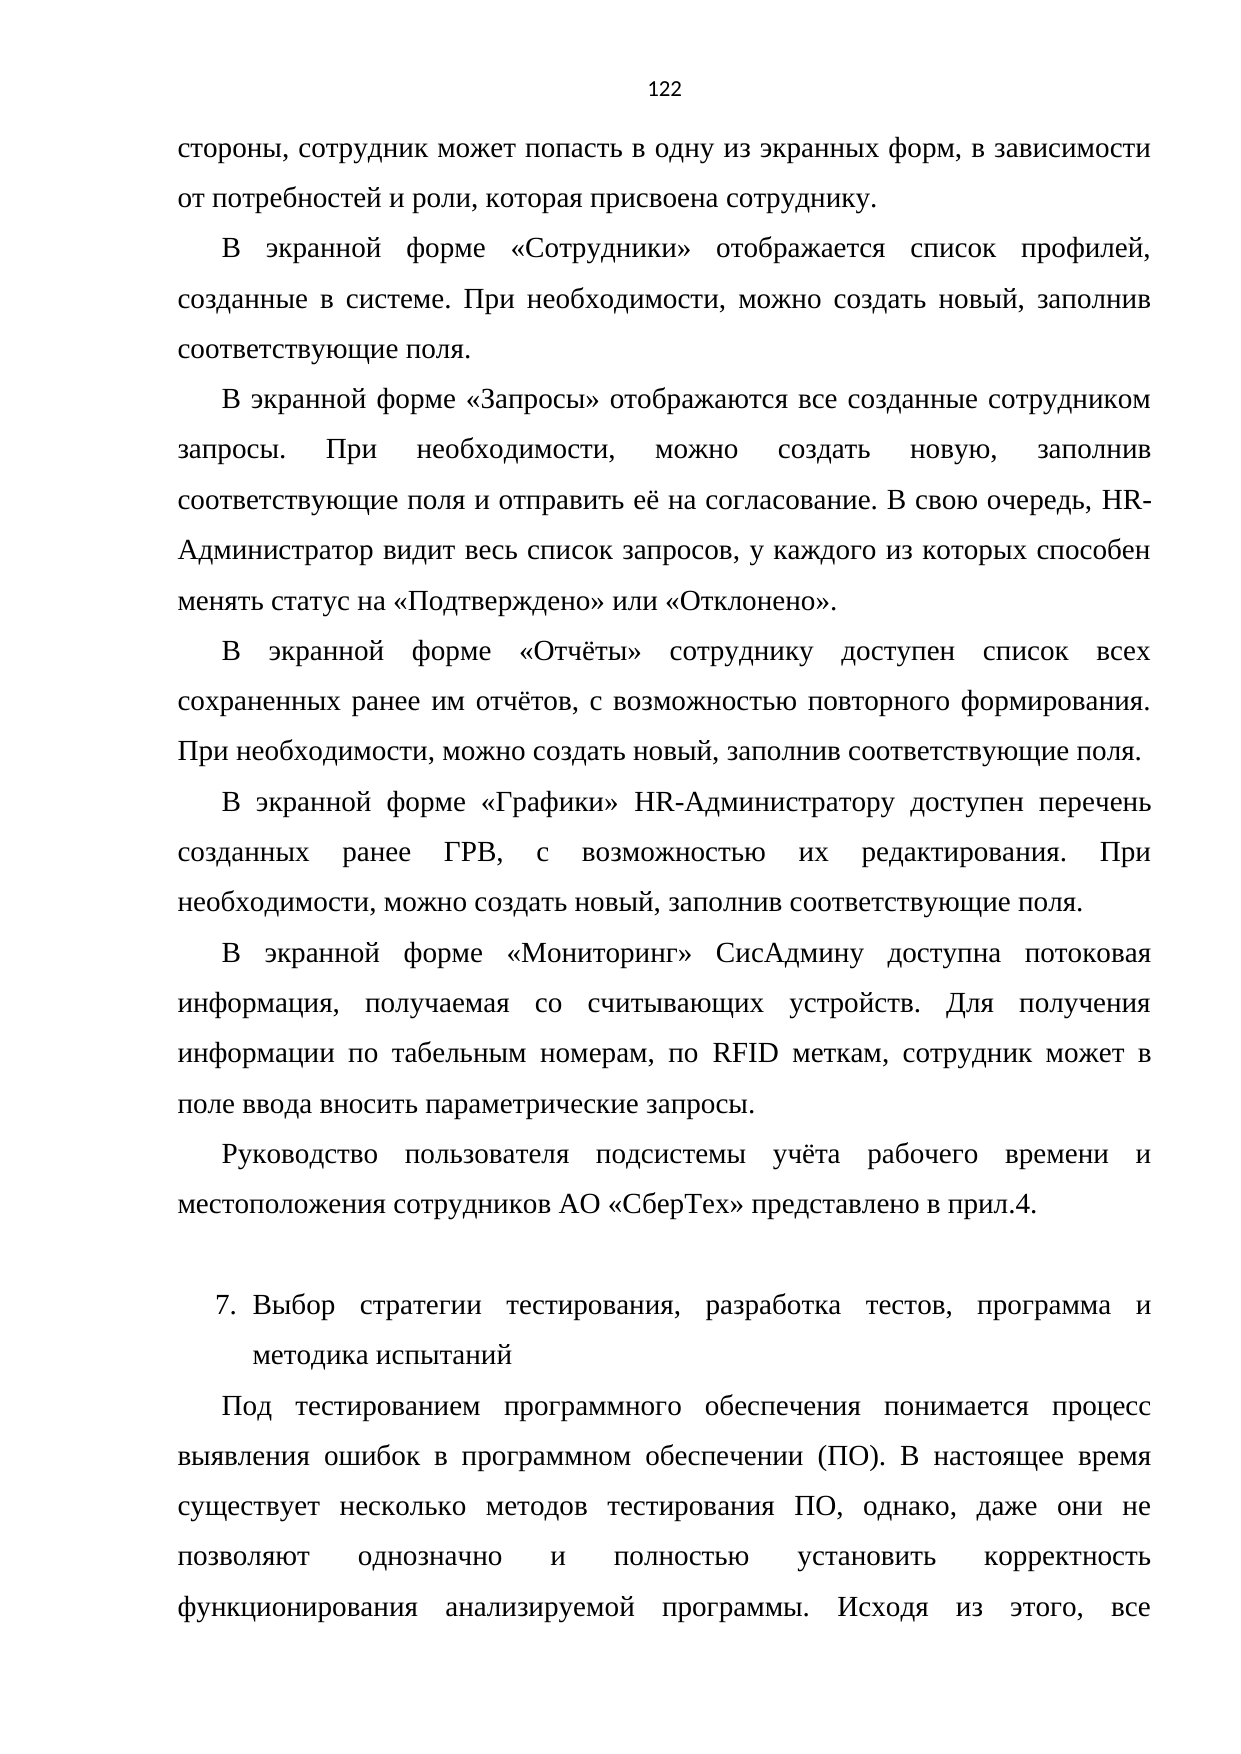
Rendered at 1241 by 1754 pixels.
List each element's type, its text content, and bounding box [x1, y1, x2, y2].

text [177, 130, 1152, 214]
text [177, 1388, 1152, 1622]
text В экранной форме «Графики» HR-Администратору доступен перечень созданных ранее ГРВ, с возможностью их редактирования. При необходимости, можно создать новый, заполнив соответствующие поля. [177, 784, 1152, 918]
text В экранной форме «Сотрудники» отображается список профилей, созданные в системе. При необходимости, можно создать новый, заполнив соответствующие поля. [177, 230, 1152, 364]
text В экранной форме «Отчёты» сотруднику доступен список всех сохраненных ранее им отчётов, с возможностью повторного формирования. При необходимости, можно создать новый, заполнив соответствующие поля. [177, 633, 1152, 767]
text В экранной форме «Запросы» отображаются все созданные сотрудником запросы. При необходимости, можно создать новую, заполнив соответствующие поля и отправить её на согласование. В свою очередь, HR-Администратор видит весь список запросов, у каждого из которых способен менять статус на «Подтверждено» или «Отклонено». [177, 381, 1152, 616]
text Руководство пользователя подсистемы учёта рабочего времени и местоположения сотрудников АО «СберТех» представлено в прил.4. [177, 1136, 1152, 1220]
list Выбор стратегии тестирования, разработка тестов, программа и методика испытаний [215, 1287, 1152, 1371]
text В экранной форме «Мониторинг» СисАдмину доступна потоковая информация, получаемая со считывающих устройств. Для получения информации по табельным номерам, по RFID меткам, сотрудник может в поле ввода вносить параметрические запросы. [177, 935, 1152, 1119]
